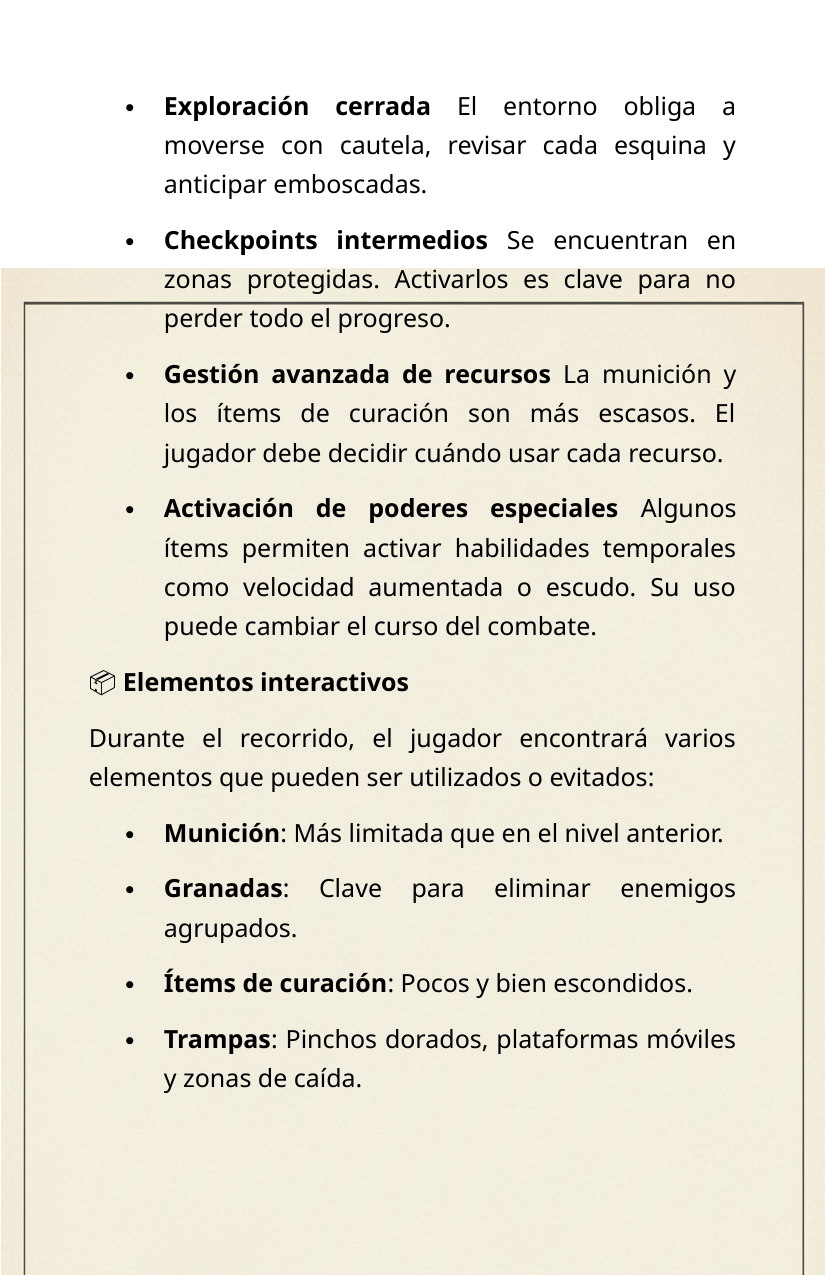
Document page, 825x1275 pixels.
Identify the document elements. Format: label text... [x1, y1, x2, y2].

text 📦 Elementos interactivos [89, 664, 736, 698]
list Gestión avanzada de recursos La munición y los ítems de curación son más escasos. El jugador debe decidir cuándo usar cada recurso. [126, 357, 736, 469]
list Ítems de curación: Pocos y bien escondidos. [126, 966, 736, 1000]
list Trampas: Pinchos dorados, plataformas móviles y zonas de caída. [126, 1022, 736, 1095]
text Durante el recorrido, el jugador encontrará varios elementos que pueden ser utilizados o evitados: [89, 720, 736, 793]
picture [1, 268, 825, 1275]
list Exploración cerrada El entorno obliga a moverse con cautela, revisar cada esquina y anticipar emboscadas. [126, 89, 736, 201]
list Activación de poderes especiales Algunos ítems permiten activar habilidades temporales como velocidad aumentada o escudo. Su uso puede cambiar el curso del combate. [126, 491, 736, 643]
list Granadas: Clave para eliminar enemigos agrupados. [126, 871, 736, 944]
list Munición: Más limitada que en el nivel anterior. [126, 815, 736, 849]
list Checkpoints intermedios Se encuentran en zonas protegidas. Activarlos es clave para no perder todo el progreso. [126, 223, 736, 335]
